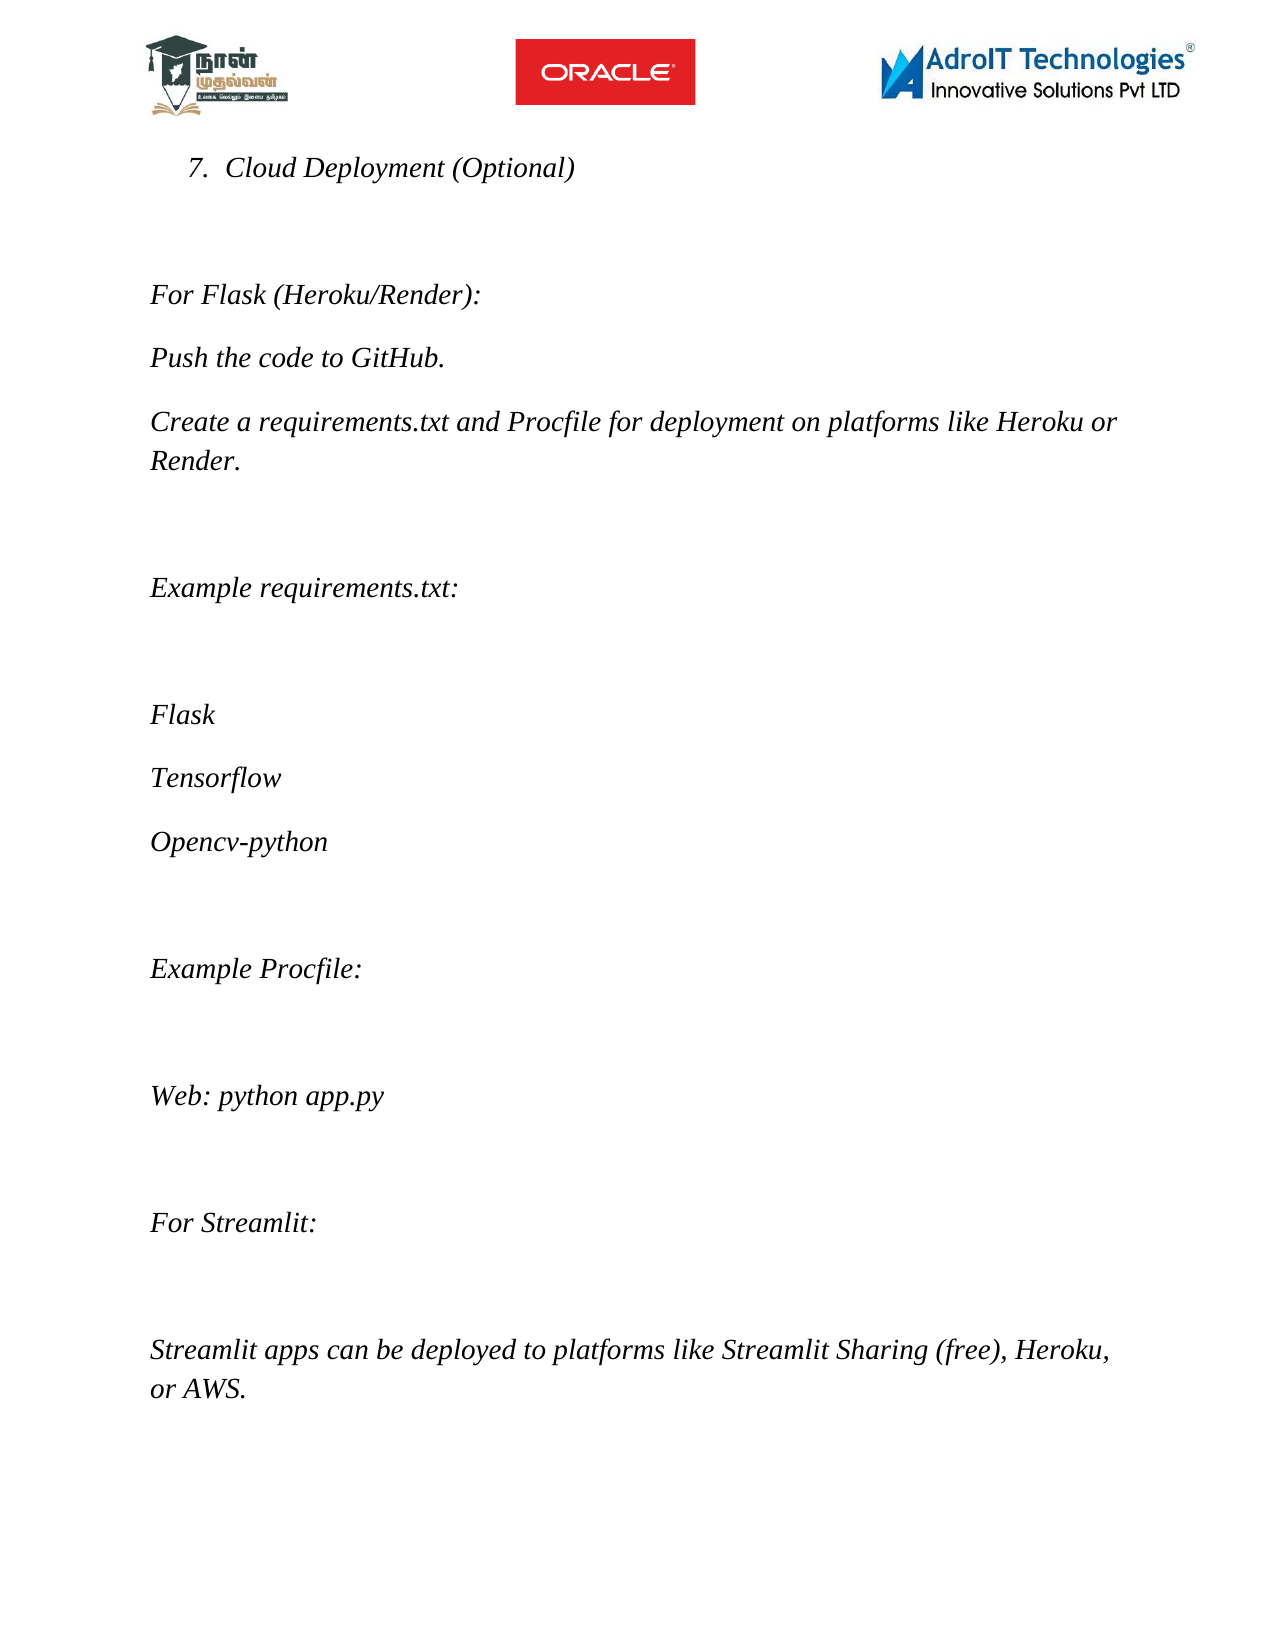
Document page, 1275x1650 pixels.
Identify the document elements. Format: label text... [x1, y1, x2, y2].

picture [140, 31, 290, 119]
picture [878, 39, 1197, 105]
picture [515, 39, 696, 105]
text Opencv-python [150, 824, 1125, 857]
text Example requirements.txt: [150, 570, 1125, 603]
text For Flask (Heroku/Render): [150, 277, 1125, 311]
text Example Procfile: [150, 951, 1125, 984]
text Web: python app.py [150, 1078, 1125, 1112]
text Push the code to GitHub. [150, 341, 1125, 374]
text Streamlit apps can be deployed to platforms like Streamlit Sharing (free), Heroku, or AWS. [150, 1332, 1125, 1404]
text Create a requirements.txt and Procfile for deployment on platforms like Heroku or Render. [150, 404, 1125, 476]
list Cloud Deployment (Optional) [187, 150, 1125, 183]
text For Streamlit: [150, 1205, 1125, 1239]
text Tensorflow [150, 760, 1125, 794]
text Flask [150, 697, 1125, 730]
